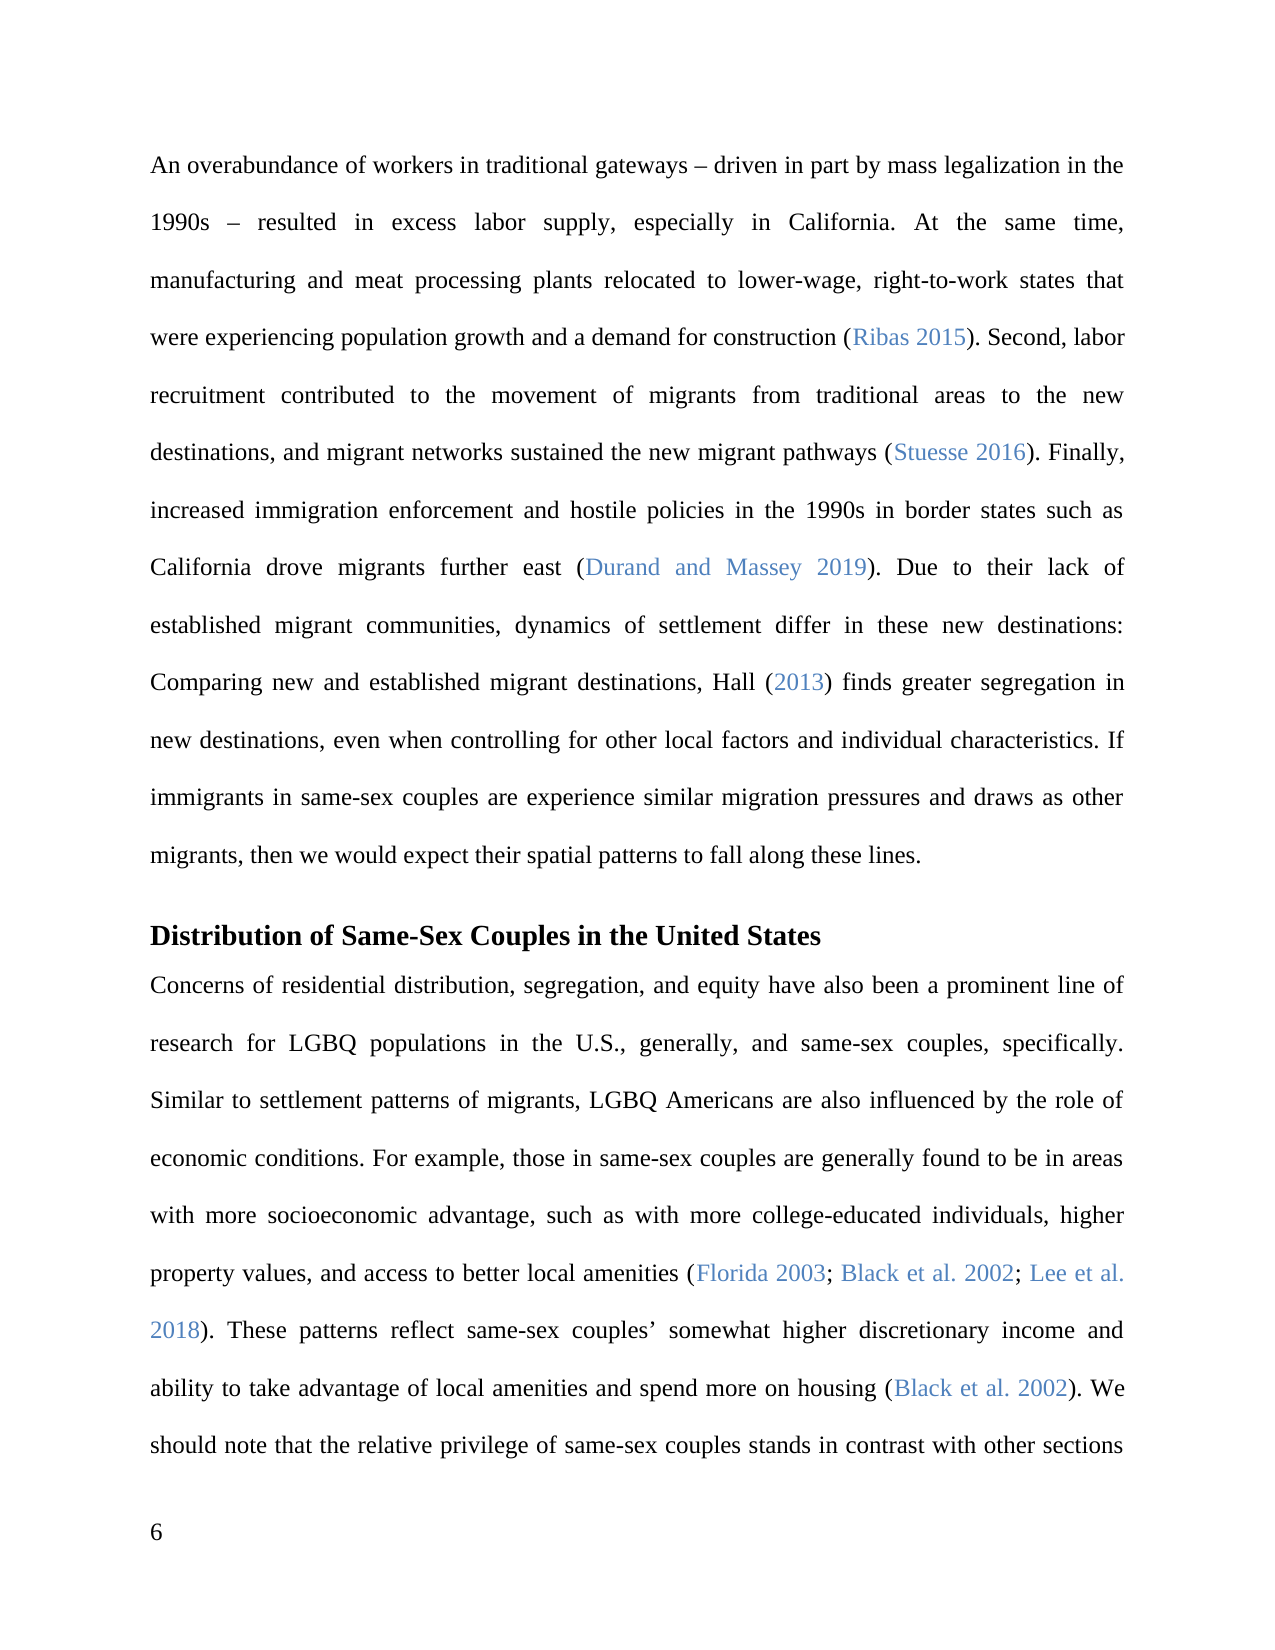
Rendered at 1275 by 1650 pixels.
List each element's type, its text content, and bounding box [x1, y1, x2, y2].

subtitle Distribution of Same-Sex Couples in the United States [150, 918, 1125, 952]
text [150, 150, 1125, 869]
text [150, 971, 1125, 1459]
